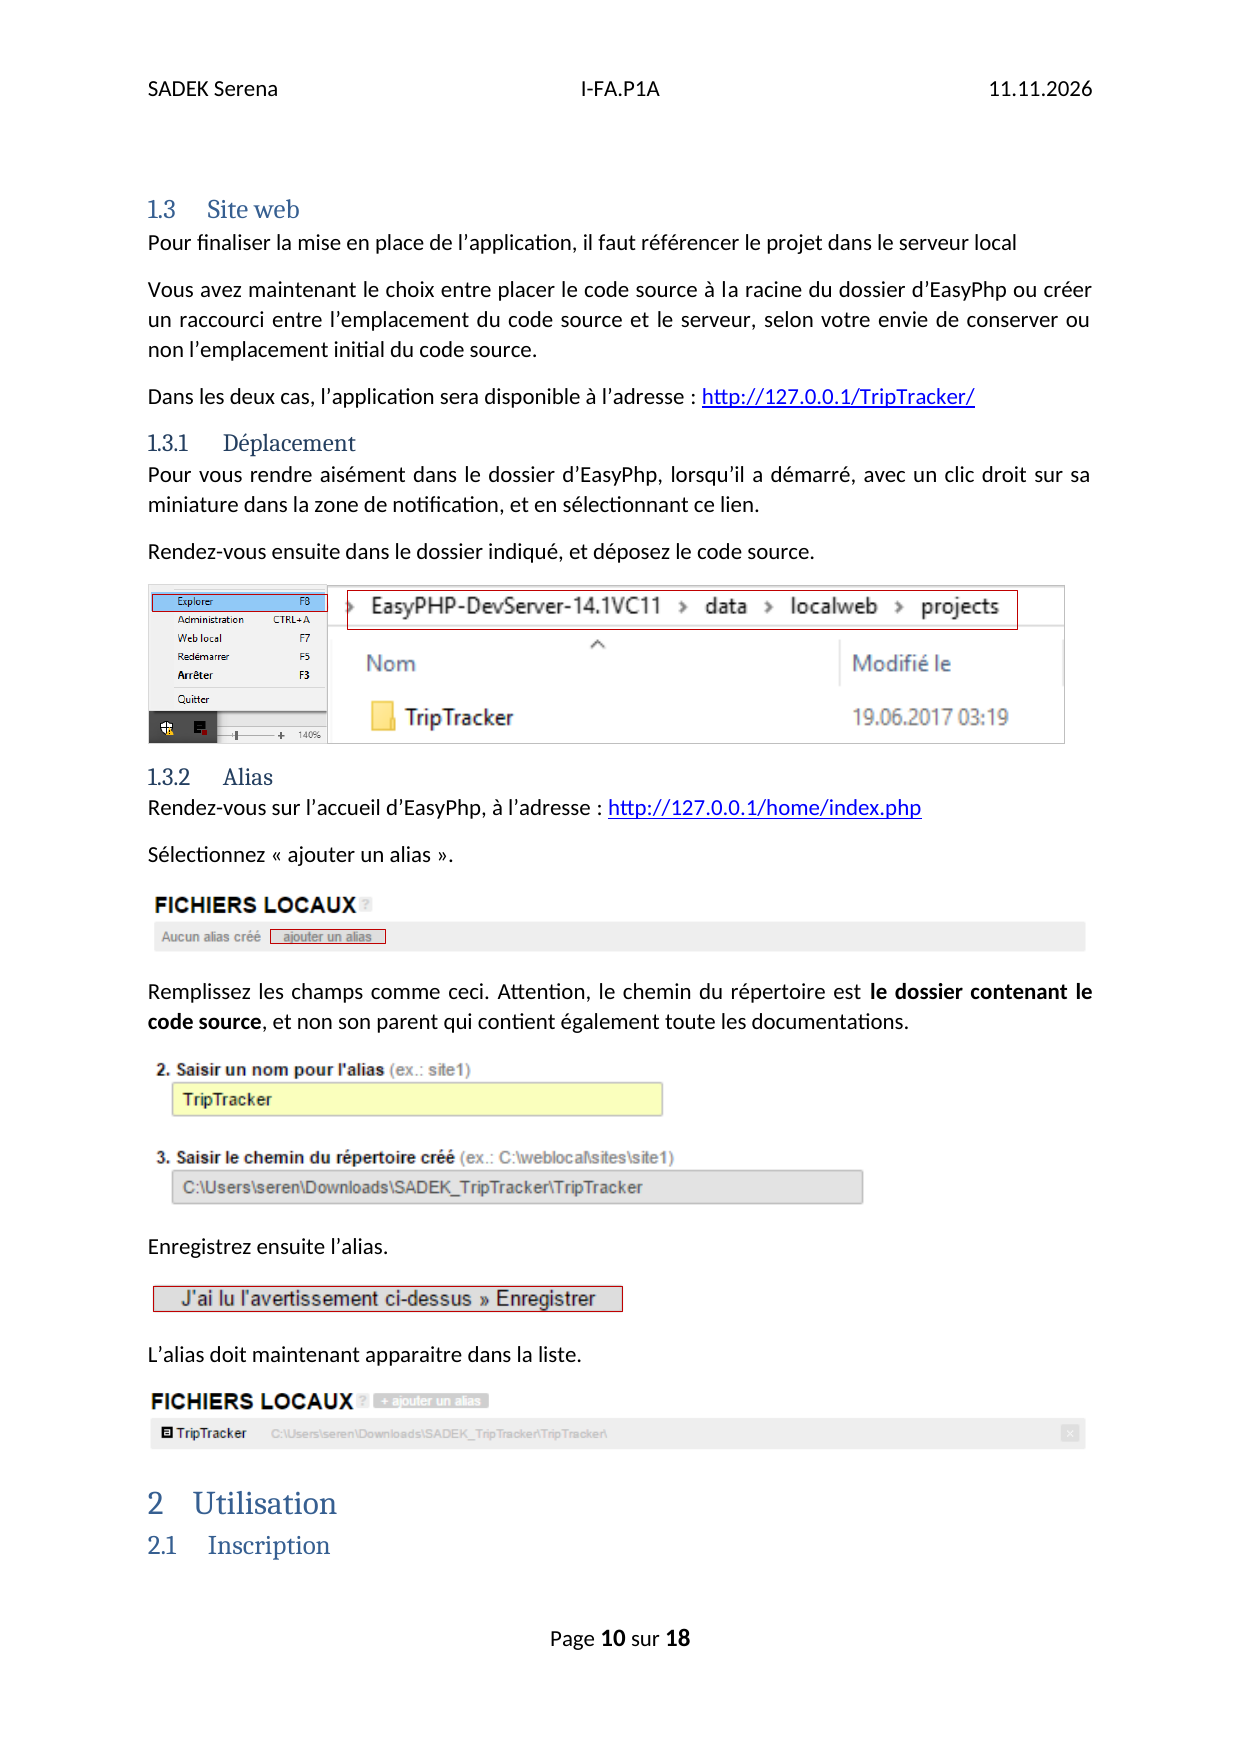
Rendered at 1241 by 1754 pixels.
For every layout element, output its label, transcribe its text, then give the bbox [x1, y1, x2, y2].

text Dans les deux cas, l’application sera disponible à l’adresse : http://127.0.0.1/TripTracker/ [148, 382, 1093, 410]
picture [147, 1387, 1093, 1458]
text Vous avez maintenant le choix entre placer le code source à la racine du dossier d’EasyPhp ou créer un raccourci entre l’emplacement du code source et le serveur, selon votre envie de conserver ou non l’emplacement initial du code source. [148, 275, 1093, 363]
subtitle Site web [148, 194, 1093, 226]
subtitle Déplacement [148, 429, 1093, 458]
picture [149, 585, 327, 743]
text Sélectionnez « ajouter un alias ». [148, 840, 1093, 868]
picture [328, 586, 1064, 743]
text L’alias doit maintenant apparaitre dans la liste. [148, 1340, 1093, 1368]
picture [147, 1054, 873, 1214]
text Rendez-vous ensuite dans le dossier indiqué, et déposez le code source. [148, 537, 1093, 565]
text Remplissez les champs comme ceci. Attention, le chemin du répertoire est le dossier contenant le code source, et non son parent qui contient également toute les documentations. [148, 977, 1093, 1035]
subtitle Inscription [148, 1530, 1093, 1561]
subtitle Utilisation [148, 1484, 1093, 1523]
text Pour finaliser la mise en place de l’application, il faut référencer le projet dans le serveur local [148, 228, 1093, 256]
text Enregistrez ensuite l’alias. [148, 1232, 1093, 1260]
subtitle Alias [148, 762, 1093, 791]
picture [147, 1279, 631, 1322]
text Rendez-vous sur l’accueil d’EasyPhp, à l’adresse : http://127.0.0.1/home/index.php [148, 793, 1093, 821]
picture [153, 595, 327, 611]
text Pour vous rendre aisément dans le dossier d’EasyPhp, lorsqu’il a démarré, avec un clic droit sur sa miniature dans la zone de notification, et en sélectionnant ce lien. [148, 460, 1093, 518]
picture [147, 887, 1093, 959]
